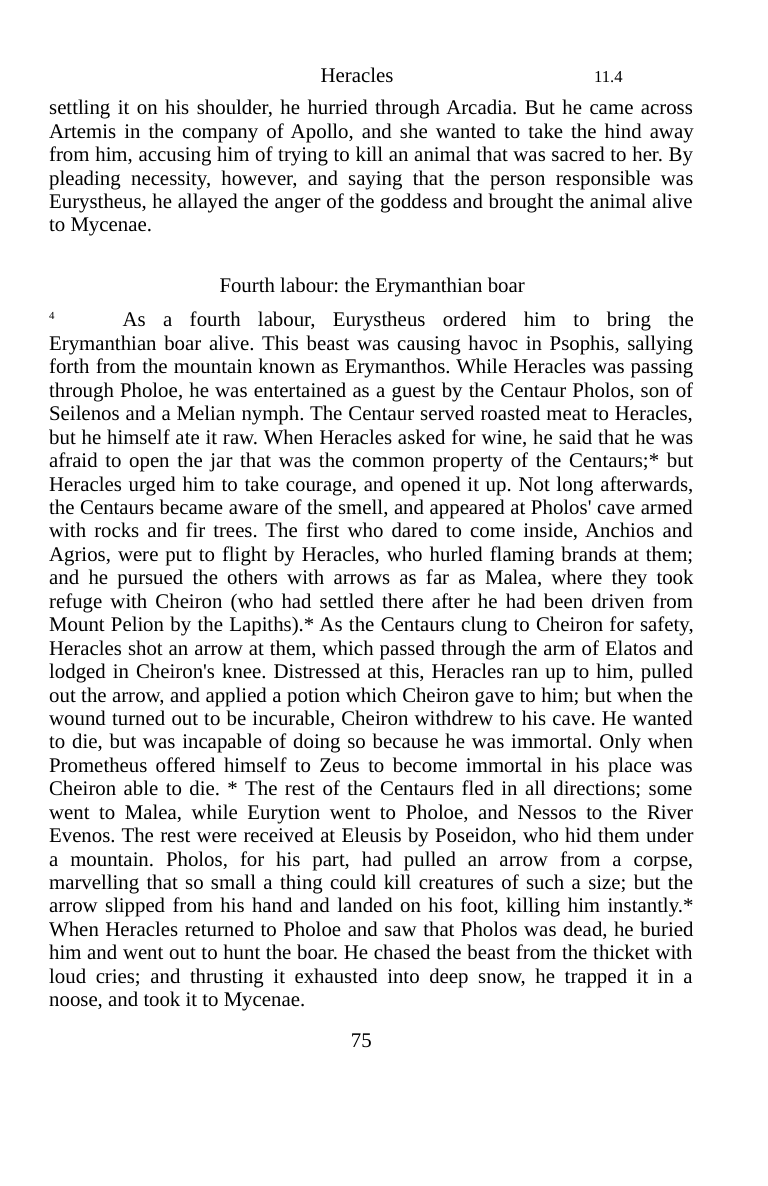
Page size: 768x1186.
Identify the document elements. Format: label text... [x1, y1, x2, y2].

text Fourth labour: the Erymanthian boar [81, 273, 664, 297]
list As a fourth labour, Eurystheus ordered him to bring the Erymanthian boar alive. This beast was causing havoc in Psophis, sallying forth from the mountain known as Erymanthos. While Heracles was passing through Pholoe, he was entertained as a guest by the Centaur Pholos, son of Seilenos and a Melian nymph. The Centaur served roasted meat to Heracles, but he himself ate it raw. When Heracles asked for wine, he said that he was afraid to open the jar that was the common property of the Centaurs;* but Heracles urged him to take courage, and opened it up. Not long afterwards, the Centaurs became aware of the smell, and appeared at Pholos' cave armed with rocks and fir trees. The first who dared to come inside, Anchios and Agrios, were put to flight by Heracles, who hurled flaming brands at them; and he pursued the others with arrows as far as Malea, where they took refuge with Cheiron (who had settled there after he had been driven from Mount Pelion by the Lapiths).* As the Centaurs clung to Cheiron for safety, Heracles shot an arrow at them, which passed through the arm of Elatos and lodged in Cheiron's knee. Distressed at this, Heracles ran up to him, pulled out the arrow, and applied a potion which Cheiron gave to him; but when the wound turned out to be incurable, Cheiron withdrew to his cave. He wanted to die, but was incapable of doing so because he was immortal. Only when Prometheus offered himself to Zeus to become immortal in his place was Cheiron able to die. * The rest of the Centaurs fled in all directions; some went to Malea, while Eurytion went to Pholoe, and Nessos to the River Evenos. The rest were received at Eleusis by Poseidon, who hid them under a mountain. Pholos, for his part, had pulled an arrow from a corpse, marvelling that so small a thing could kill creatures of such a size; but the arrow slipped from his hand and landed on his foot, killing him instantly.* When Heracles returned to Pholoe and saw that Pholos was dead, he buried him and went out to hunt the boar. He chased the beast from the thicket with loud cries; and thrusting it exhausted into deep snow, he trapped it in a noose, and took it to Mycenae. [49, 308, 694, 1011]
